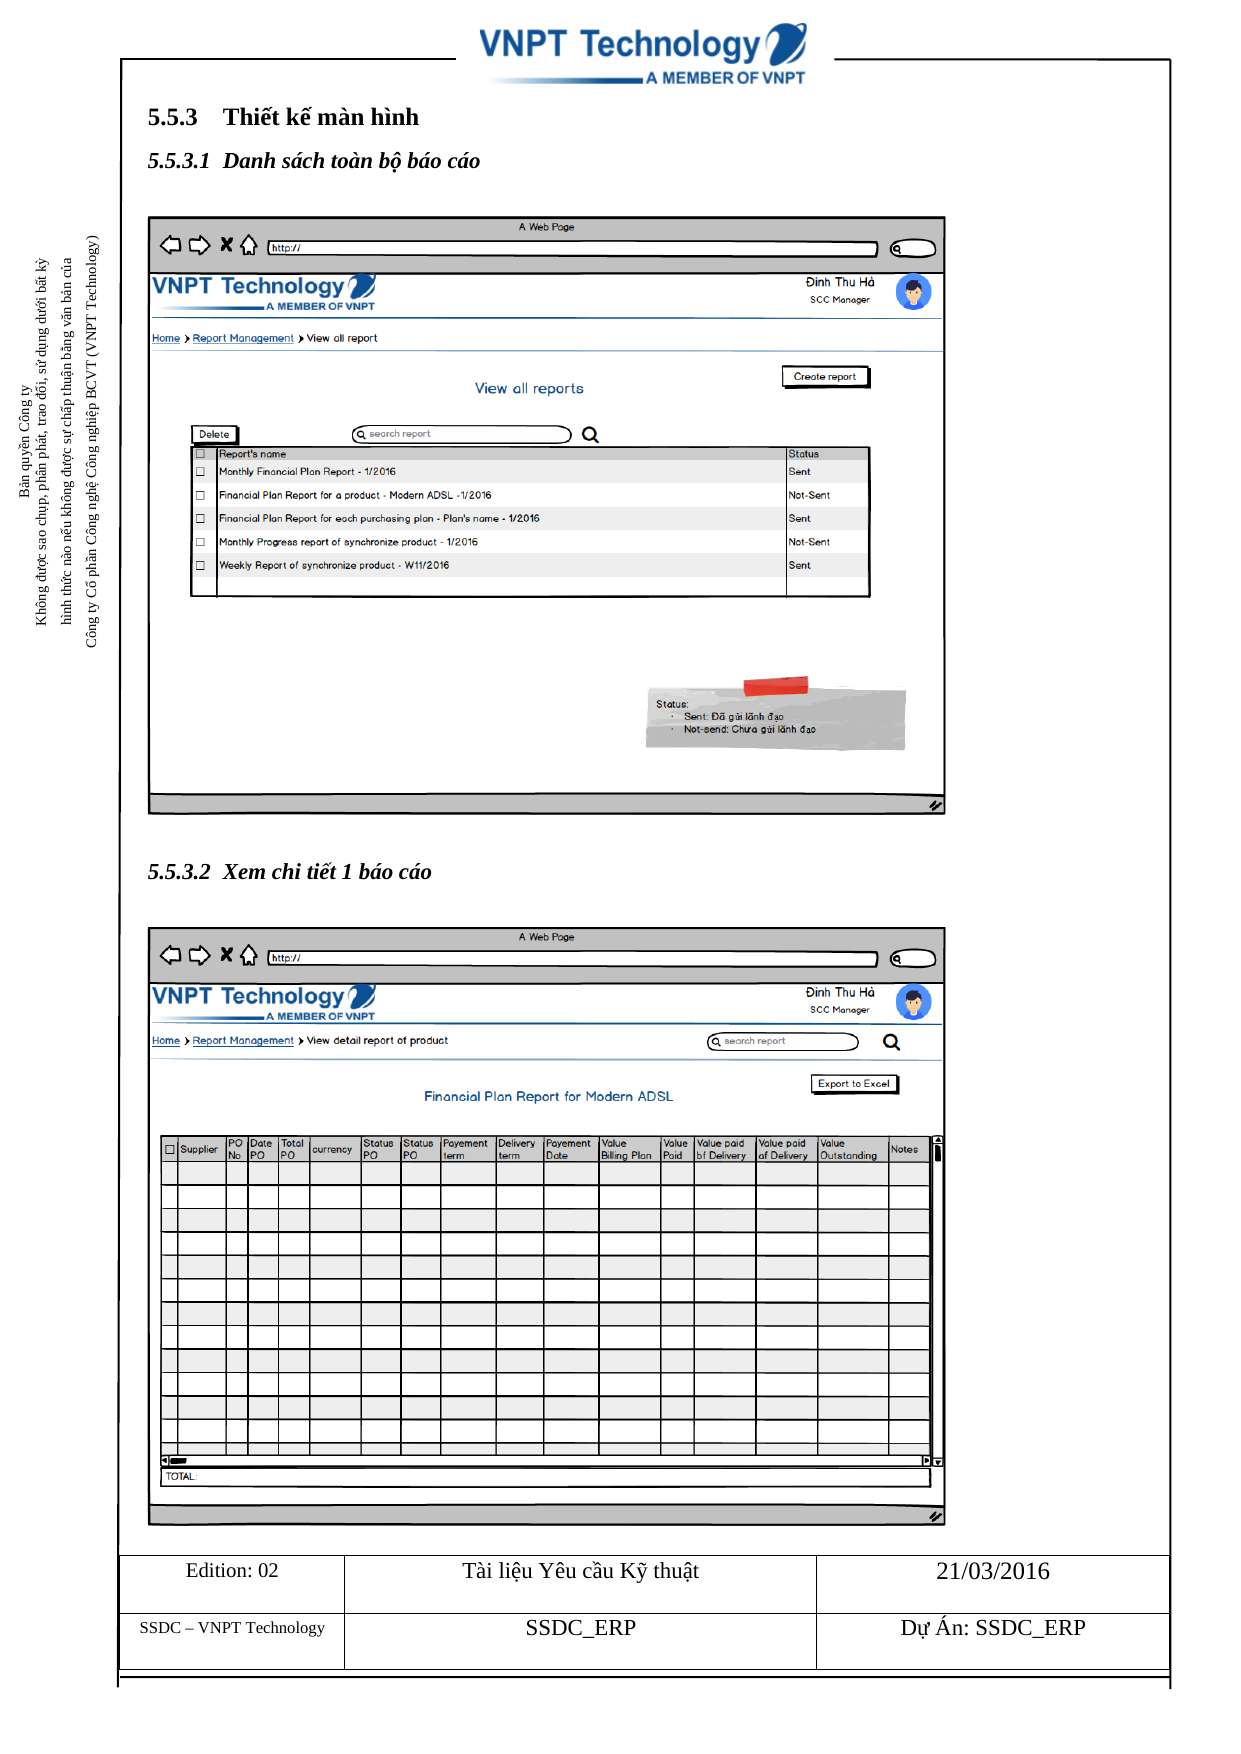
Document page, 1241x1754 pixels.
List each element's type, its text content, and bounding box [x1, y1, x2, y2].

picture [479, 23, 808, 85]
subtitle Danh sách toàn bộ báo cáo [148, 148, 1152, 174]
subtitle Thiết kế màn hình [148, 102, 1152, 131]
subtitle Xem chi tiết 1 báo cáo [148, 858, 1152, 885]
